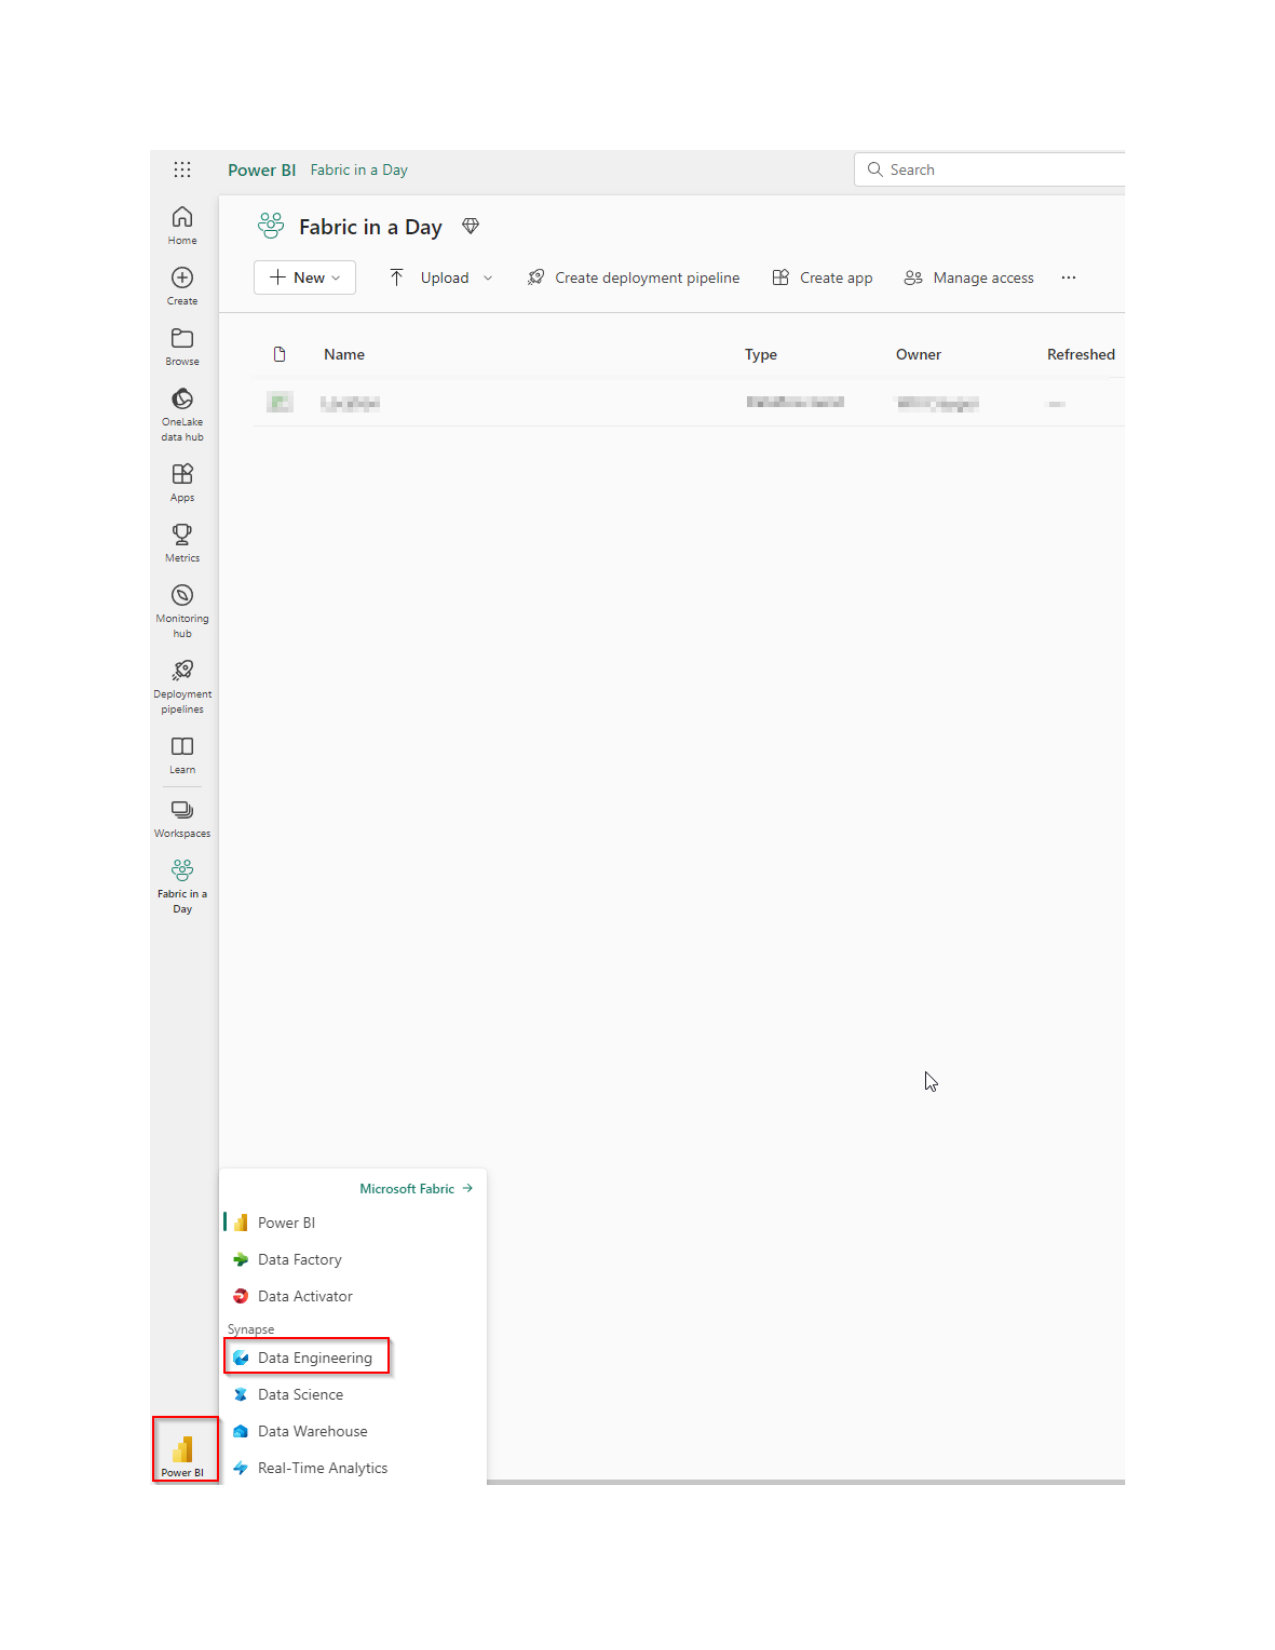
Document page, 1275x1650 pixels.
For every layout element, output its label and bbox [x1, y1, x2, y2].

picture [150, 150, 1125, 1485]
